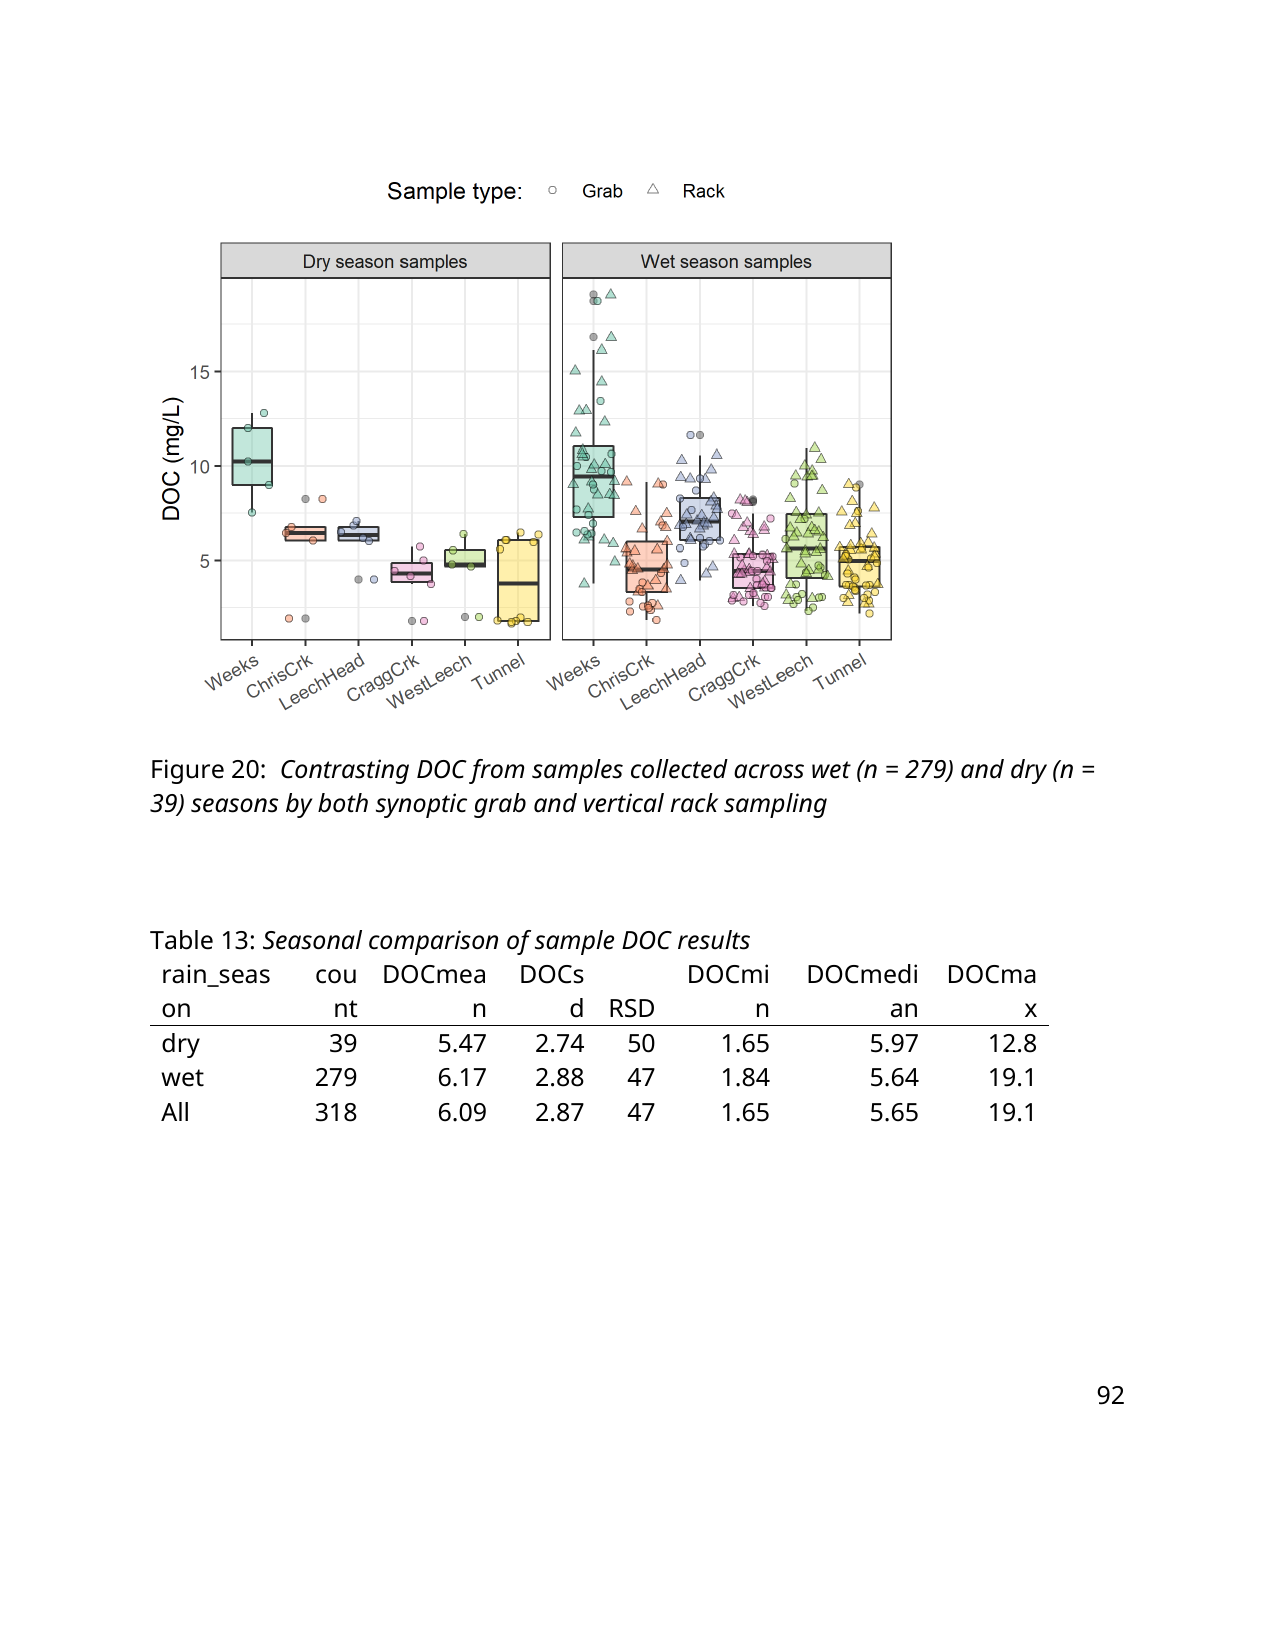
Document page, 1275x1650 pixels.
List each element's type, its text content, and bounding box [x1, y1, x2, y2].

table_cell 6.09 [369, 1094, 498, 1128]
table_header DOCmin [667, 956, 781, 1024]
picture [150, 150, 903, 752]
table_cell 2.74 [498, 1026, 596, 1060]
text Table 13: Seasonal comparison of sample DOC results [150, 922, 1125, 956]
table_cell 1.65 [667, 1094, 781, 1128]
table_cell 318 [290, 1094, 369, 1128]
table_cell 2.88 [498, 1060, 596, 1094]
table_header DOCmedian [781, 956, 930, 1024]
table_header DOCmean [369, 956, 498, 1024]
table_cell 5.64 [781, 1060, 930, 1094]
table_cell 2.87 [498, 1094, 596, 1128]
table_cell 1.84 [667, 1060, 781, 1094]
table_cell 19.1 [930, 1094, 1048, 1128]
table_header DOCmax [930, 956, 1048, 1024]
table_cell 6.17 [369, 1060, 498, 1094]
table_cell 47 [596, 1094, 667, 1128]
table_cell 47 [596, 1060, 667, 1094]
table_cell All [150, 1094, 290, 1128]
table_cell dry [150, 1026, 290, 1060]
table_header count [290, 956, 369, 1024]
text Figure 20: Contrasting DOC from samples collected across wet (n = 279) and dry (n = 39) seasons by both synoptic grab and vertical rack sampling [150, 752, 1125, 820]
table_cell 279 [290, 1060, 369, 1094]
table_cell 19.1 [930, 1060, 1048, 1094]
table_cell 39 [290, 1026, 369, 1060]
table_cell wet [150, 1060, 290, 1094]
table_cell 50 [596, 1026, 667, 1060]
table_cell 12.8 [930, 1026, 1048, 1060]
table_cell 5.65 [781, 1094, 930, 1128]
table_cell 1.65 [667, 1026, 781, 1060]
table_header RSD [596, 956, 667, 1024]
table_cell 5.47 [369, 1026, 498, 1060]
table_header rain_season [150, 956, 290, 1024]
table_header DOCsd [498, 956, 596, 1024]
table_cell 5.97 [781, 1026, 930, 1060]
